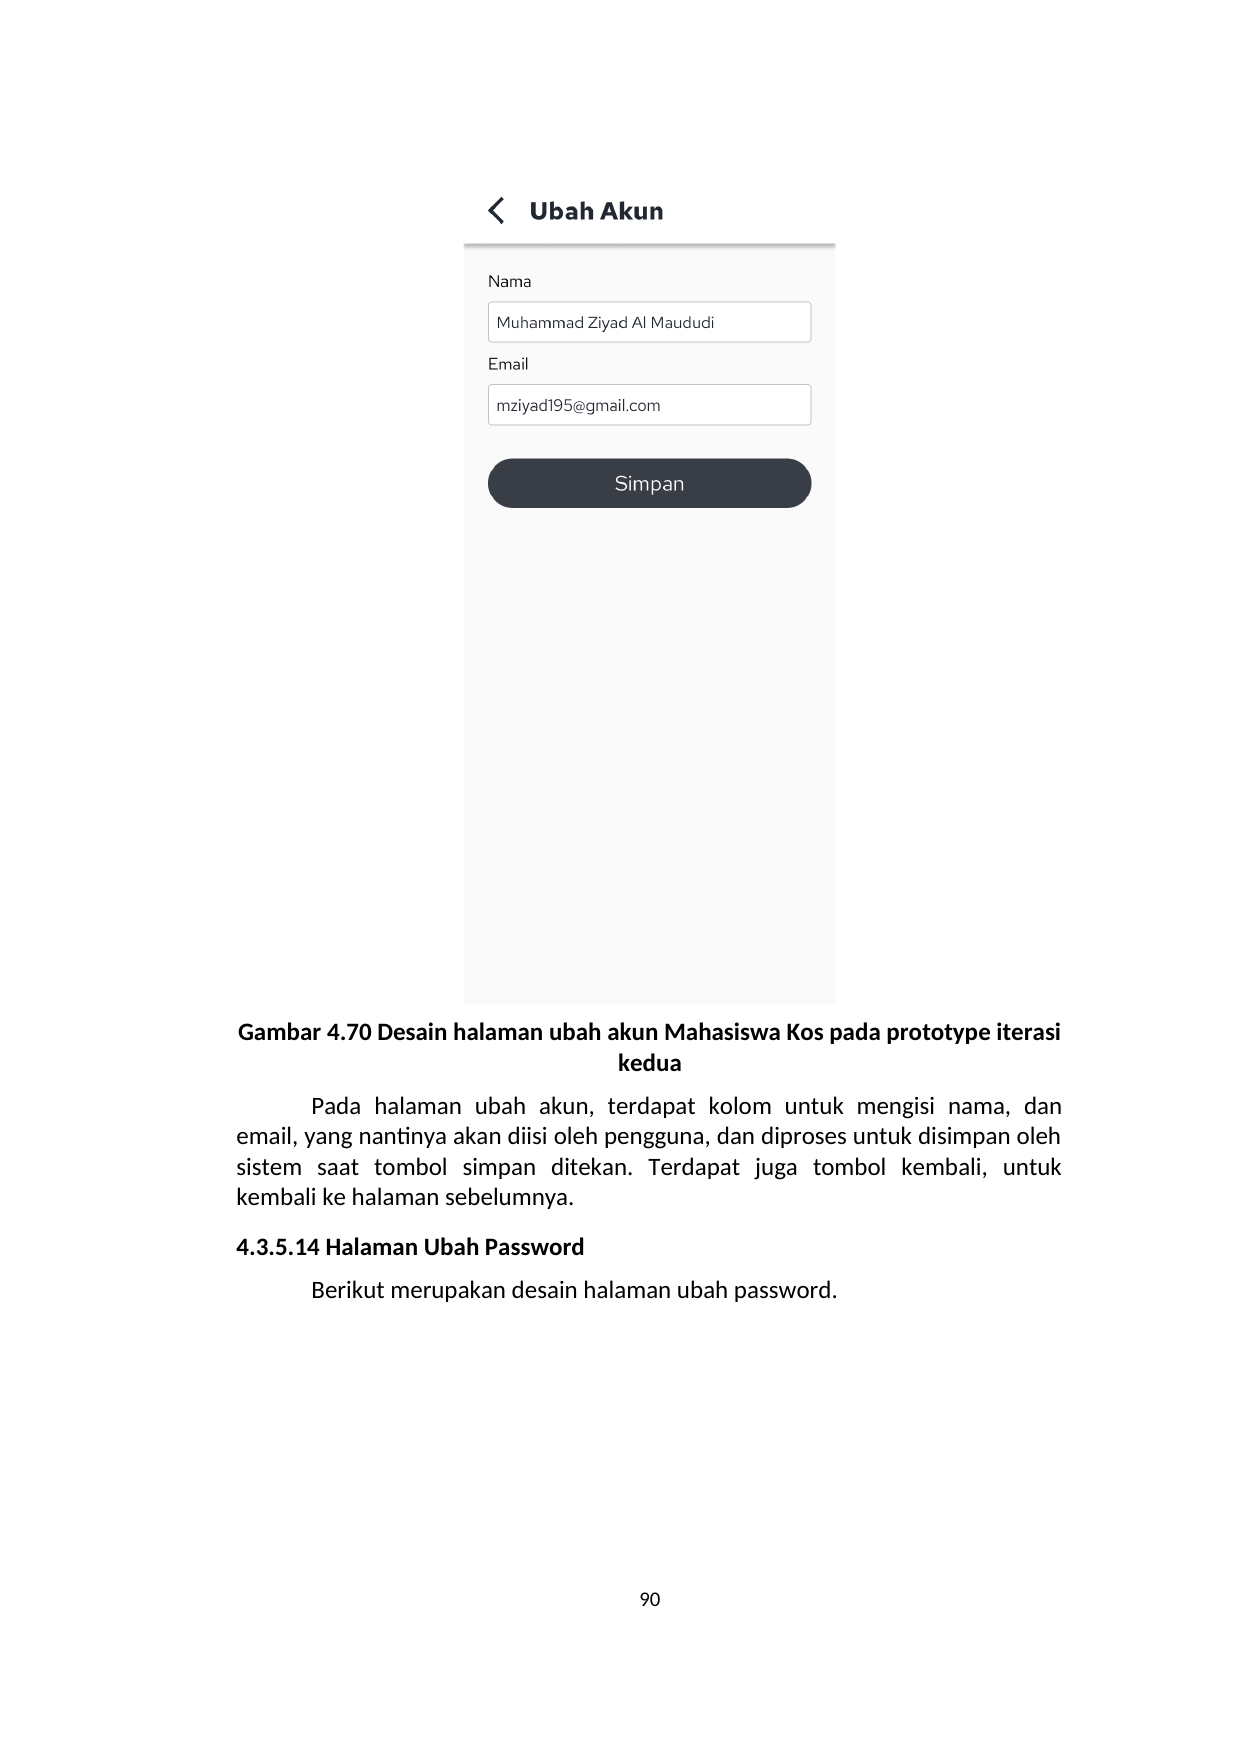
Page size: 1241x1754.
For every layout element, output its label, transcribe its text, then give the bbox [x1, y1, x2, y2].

subtitle Halaman Ubah Password [236, 1231, 1063, 1261]
text Berikut merupakan desain halaman ubah password. [236, 1274, 1063, 1304]
picture [463, 177, 836, 1004]
text Pada halaman ubah akun, terdapat kolom untuk mengisi nama, dan email, yang nantinya akan diisi oleh pengguna, dan diproses untuk disimpan oleh sistem saat tombol simpan ditekan. Terdapat juga tombol kembali, untuk kembali ke halaman sebelumnya. [236, 1090, 1063, 1212]
